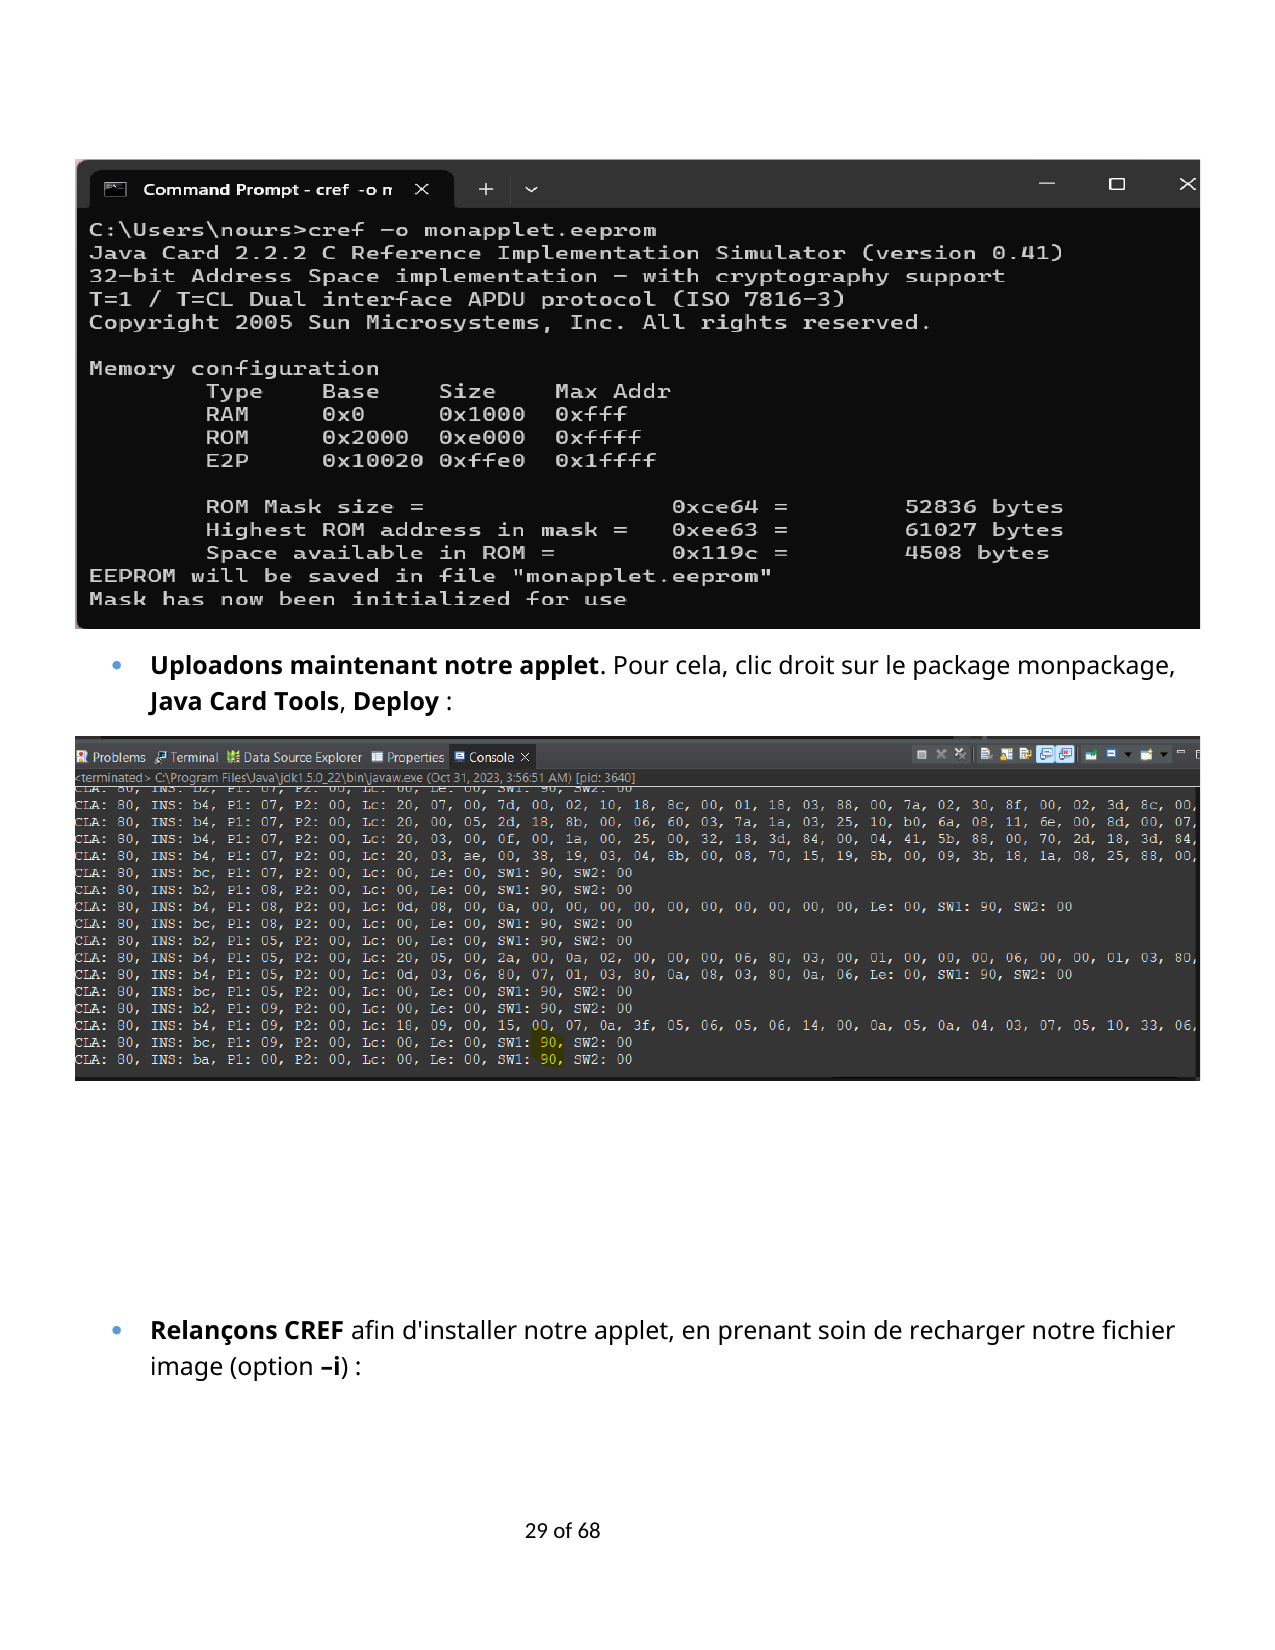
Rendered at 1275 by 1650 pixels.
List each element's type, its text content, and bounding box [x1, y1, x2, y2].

picture [75, 159, 1200, 629]
list Uploadons maintenant notre applet. Pour cela, clic droit sur le package monpackage, Java Card Tools, Deploy : [112, 648, 1200, 718]
list Relançons CREF afin d'installer notre applet, en prenant soin de recharger notre fichier image (option –i) : [112, 1313, 1200, 1383]
picture [75, 736, 1200, 1081]
